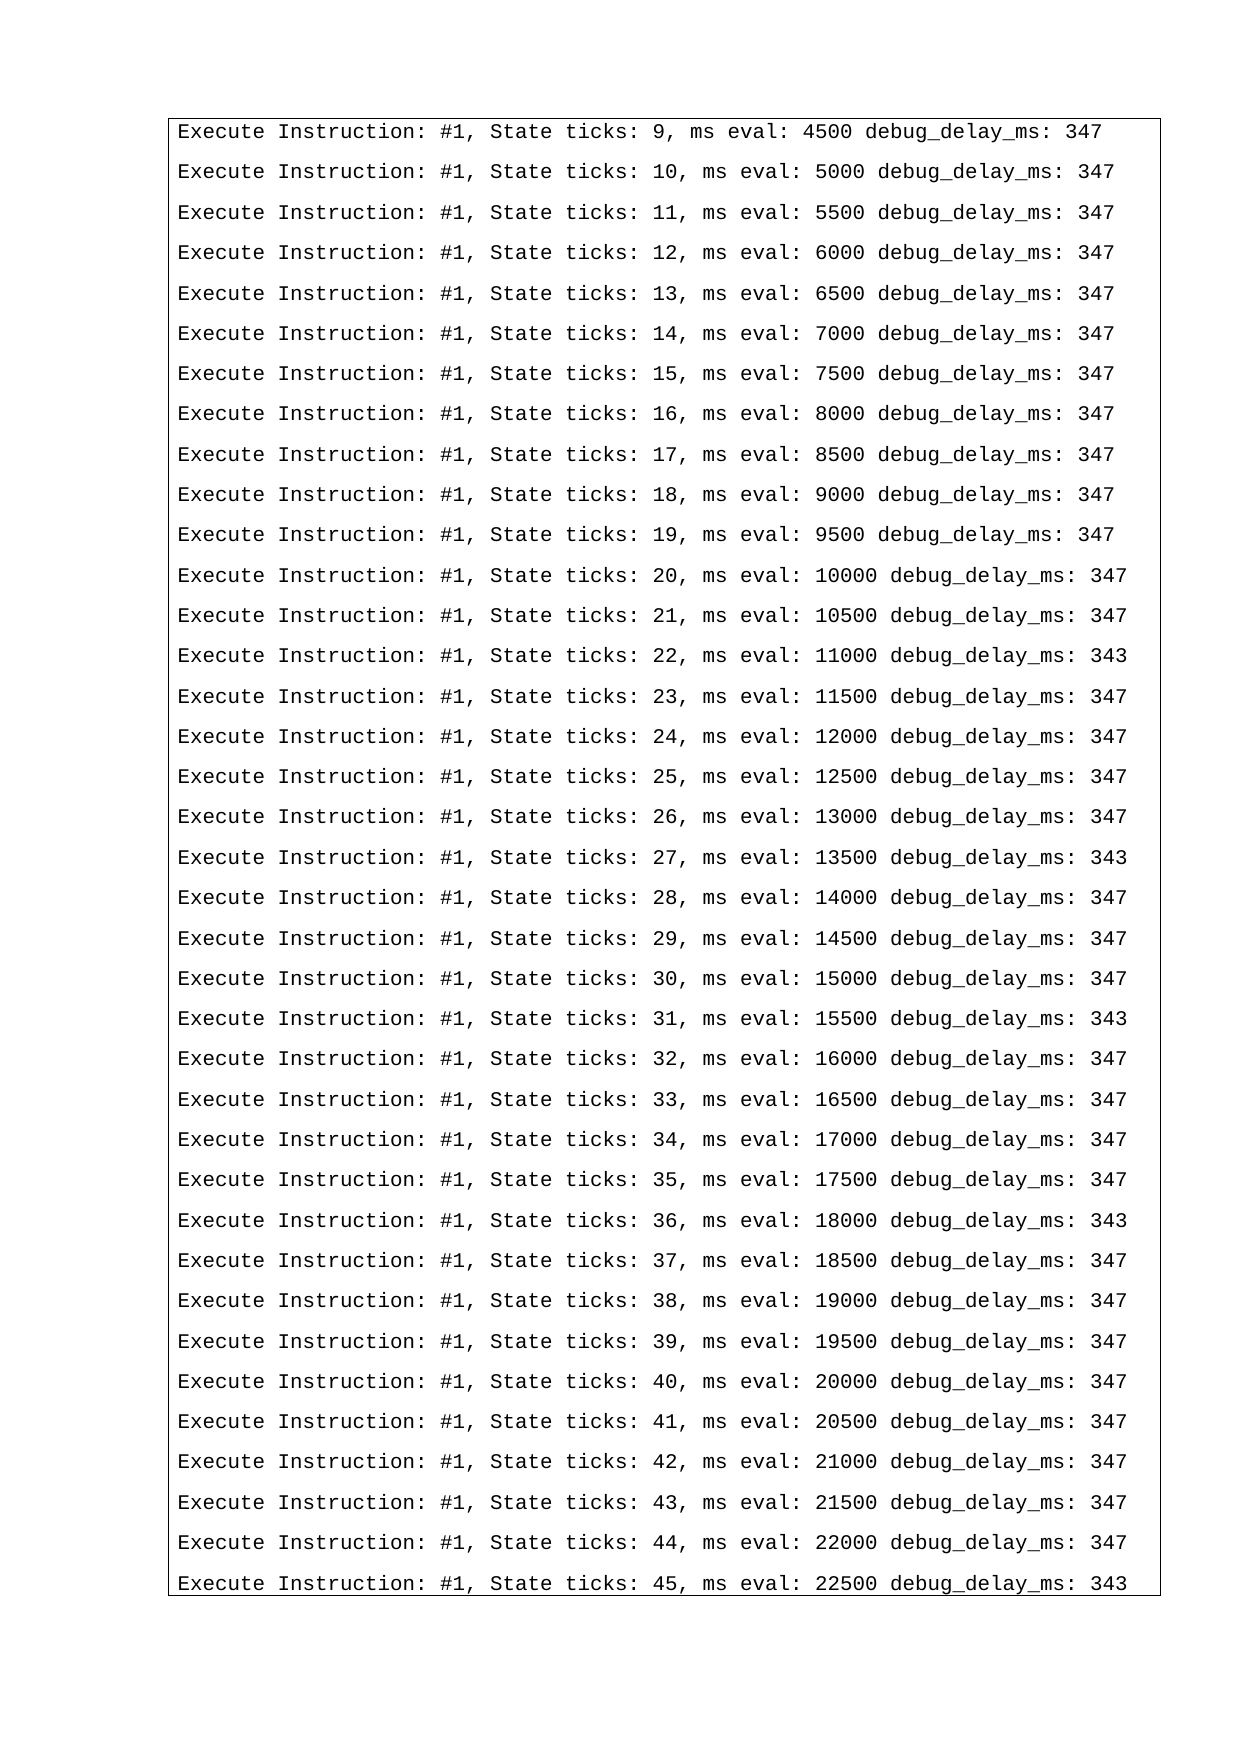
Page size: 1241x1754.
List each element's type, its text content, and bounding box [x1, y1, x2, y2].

text Execute Instruction: #1, State ticks: 34, ms eval: 17000 debug_delay_ms: 347 [169, 1126, 1160, 1153]
text Execute Instruction: #1, State ticks: 37, ms eval: 18500 debug_delay_ms: 347 [169, 1247, 1160, 1274]
text Execute Instruction: #1, State ticks: 44, ms eval: 22000 debug_delay_ms: 347 [169, 1529, 1160, 1556]
text Execute Instruction: #1, State ticks: 23, ms eval: 11500 debug_delay_ms: 347 [169, 682, 1160, 709]
text Execute Instruction: #1, State ticks: 45, ms eval: 22500 debug_delay_ms: 343 [169, 1569, 1160, 1595]
text Execute Instruction: #1, State ticks: 41, ms eval: 20500 debug_delay_ms: 347 [169, 1408, 1160, 1435]
text Execute Instruction: #1, State ticks: 40, ms eval: 20000 debug_delay_ms: 347 [169, 1368, 1160, 1394]
text Execute Instruction: #1, State ticks: 17, ms eval: 8500 debug_delay_ms: 347 [169, 441, 1160, 467]
text Execute Instruction: #1, State ticks: 10, ms eval: 5000 debug_delay_ms: 347 [169, 158, 1160, 185]
text Execute Instruction: #1, State ticks: 13, ms eval: 6500 debug_delay_ms: 347 [169, 279, 1160, 306]
text Execute Instruction: #1, State ticks: 38, ms eval: 19000 debug_delay_ms: 347 [169, 1287, 1160, 1314]
text Execute Instruction: #1, State ticks: 32, ms eval: 16000 debug_delay_ms: 347 [169, 1045, 1160, 1072]
text Execute Instruction: #1, State ticks: 14, ms eval: 7000 debug_delay_ms: 347 [169, 320, 1160, 346]
text Execute Instruction: #1, State ticks: 25, ms eval: 12500 debug_delay_ms: 347 [169, 763, 1160, 790]
text Execute Instruction: #1, State ticks: 24, ms eval: 12000 debug_delay_ms: 347 [169, 723, 1160, 749]
text Execute Instruction: #1, State ticks: 30, ms eval: 15000 debug_delay_ms: 347 [169, 965, 1160, 991]
text Execute Instruction: #1, State ticks: 21, ms eval: 10500 debug_delay_ms: 347 [169, 602, 1160, 629]
text Execute Instruction: #1, State ticks: 20, ms eval: 10000 debug_delay_ms: 347 [169, 562, 1160, 588]
text Execute Instruction: #1, State ticks: 43, ms eval: 21500 debug_delay_ms: 347 [169, 1489, 1160, 1516]
text Execute Instruction: #1, State ticks: 18, ms eval: 9000 debug_delay_ms: 347 [169, 481, 1160, 508]
text Execute Instruction: #1, State ticks: 16, ms eval: 8000 debug_delay_ms: 347 [169, 400, 1160, 427]
text Execute Instruction: #1, State ticks: 28, ms eval: 14000 debug_delay_ms: 347 [169, 884, 1160, 911]
text Execute Instruction: #1, State ticks: 27, ms eval: 13500 debug_delay_ms: 343 [169, 844, 1160, 871]
text Execute Instruction: #1, State ticks: 31, ms eval: 15500 debug_delay_ms: 343 [169, 1005, 1160, 1032]
text Execute Instruction: #1, State ticks: 22, ms eval: 11000 debug_delay_ms: 343 [169, 642, 1160, 669]
text Execute Instruction: #1, State ticks: 9, ms eval: 4500 debug_delay_ms: 347 [169, 119, 1160, 145]
text Execute Instruction: #1, State ticks: 33, ms eval: 16500 debug_delay_ms: 347 [169, 1086, 1160, 1112]
text Execute Instruction: #1, State ticks: 26, ms eval: 13000 debug_delay_ms: 347 [169, 803, 1160, 830]
text Execute Instruction: #1, State ticks: 36, ms eval: 18000 debug_delay_ms: 343 [169, 1207, 1160, 1233]
text Execute Instruction: #1, State ticks: 15, ms eval: 7500 debug_delay_ms: 347 [169, 360, 1160, 387]
text Execute Instruction: #1, State ticks: 39, ms eval: 19500 debug_delay_ms: 347 [169, 1327, 1160, 1354]
text Execute Instruction: #1, State ticks: 19, ms eval: 9500 debug_delay_ms: 347 [169, 521, 1160, 548]
text Execute Instruction: #1, State ticks: 35, ms eval: 17500 debug_delay_ms: 347 [169, 1166, 1160, 1193]
text Execute Instruction: #1, State ticks: 12, ms eval: 6000 debug_delay_ms: 347 [169, 239, 1160, 266]
text Execute Instruction: #1, State ticks: 29, ms eval: 14500 debug_delay_ms: 347 [169, 924, 1160, 951]
text Execute Instruction: #1, State ticks: 42, ms eval: 21000 debug_delay_ms: 347 [169, 1448, 1160, 1475]
text Execute Instruction: #1, State ticks: 11, ms eval: 5500 debug_delay_ms: 347 [169, 199, 1160, 226]
